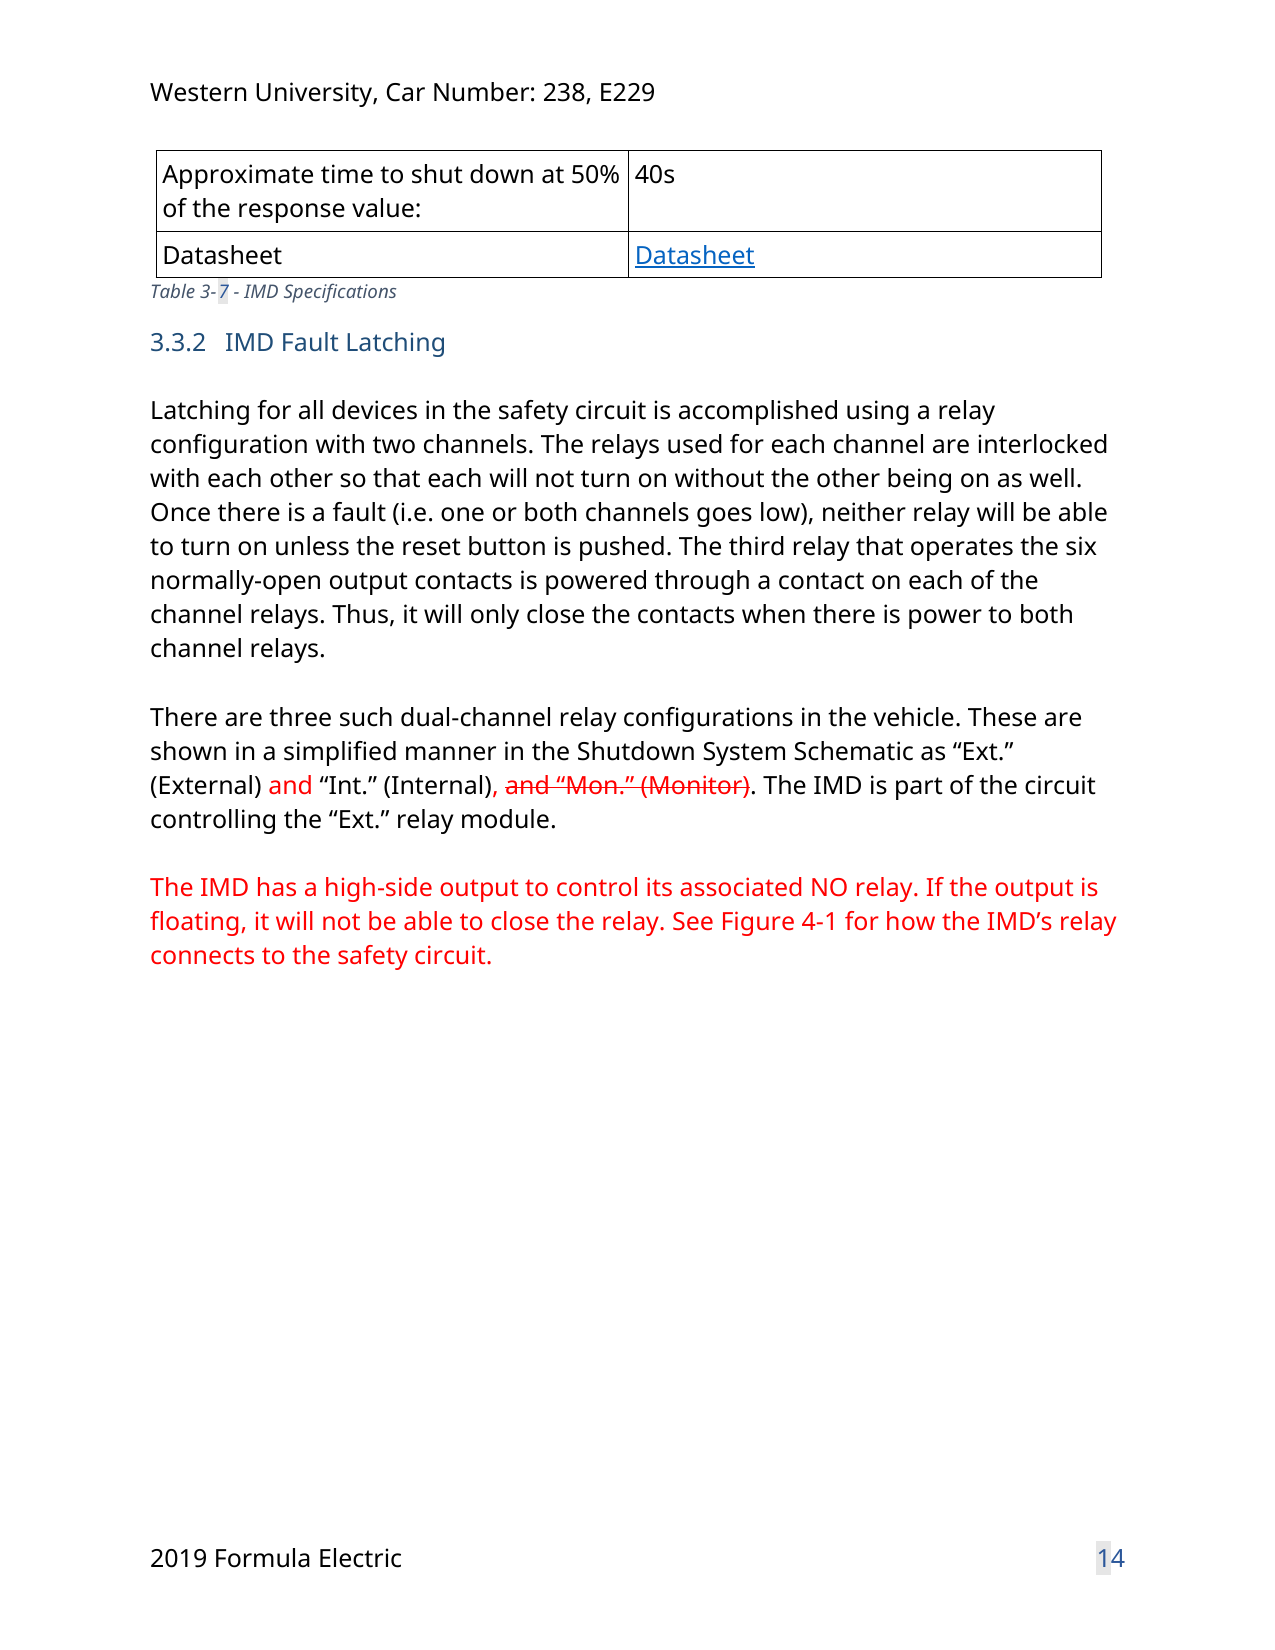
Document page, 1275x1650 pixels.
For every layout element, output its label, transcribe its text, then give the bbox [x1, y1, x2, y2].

table_cell Approximate time to shut down at 50% of the response value: [157, 151, 628, 231]
text Latching for all devices in the safety circuit is accomplished using a relay configuration with two channels. The relays used for each channel are interlocked with each other so that each will not turn on without the other being on as well. Once there is a fault (i.e. one or both channels goes low), neither relay will be able to turn on unless the reset button is pushed. The third relay that operates the six normally-open output contacts is powered through a contact on each of the channel relays. Thus, it will only close the contacts when there is power to both channel relays. [150, 393, 1125, 665]
table_cell 40s [629, 151, 1101, 231]
subtitle IMD Fault Latching [150, 324, 1125, 359]
table_cell Datasheet [157, 232, 628, 277]
text There are three such dual-channel relay configurations in the vehicle. These are shown in a simplified manner in the Shutdown System Schematic as “Ext.” (External) and “Int.” (Internal), and “Mon.” (Monitor). The IMD is part of the circuit controlling the “Ext.” relay module. [150, 699, 1125, 836]
text The IMD has a high-side output to control its associated NO relay. If the output is floating, it will not be able to close the relay. See Figure 4-1 for how the IMD’s relay connects to the safety circuit. [150, 869, 1125, 972]
table_cell Datasheet [629, 232, 1101, 277]
